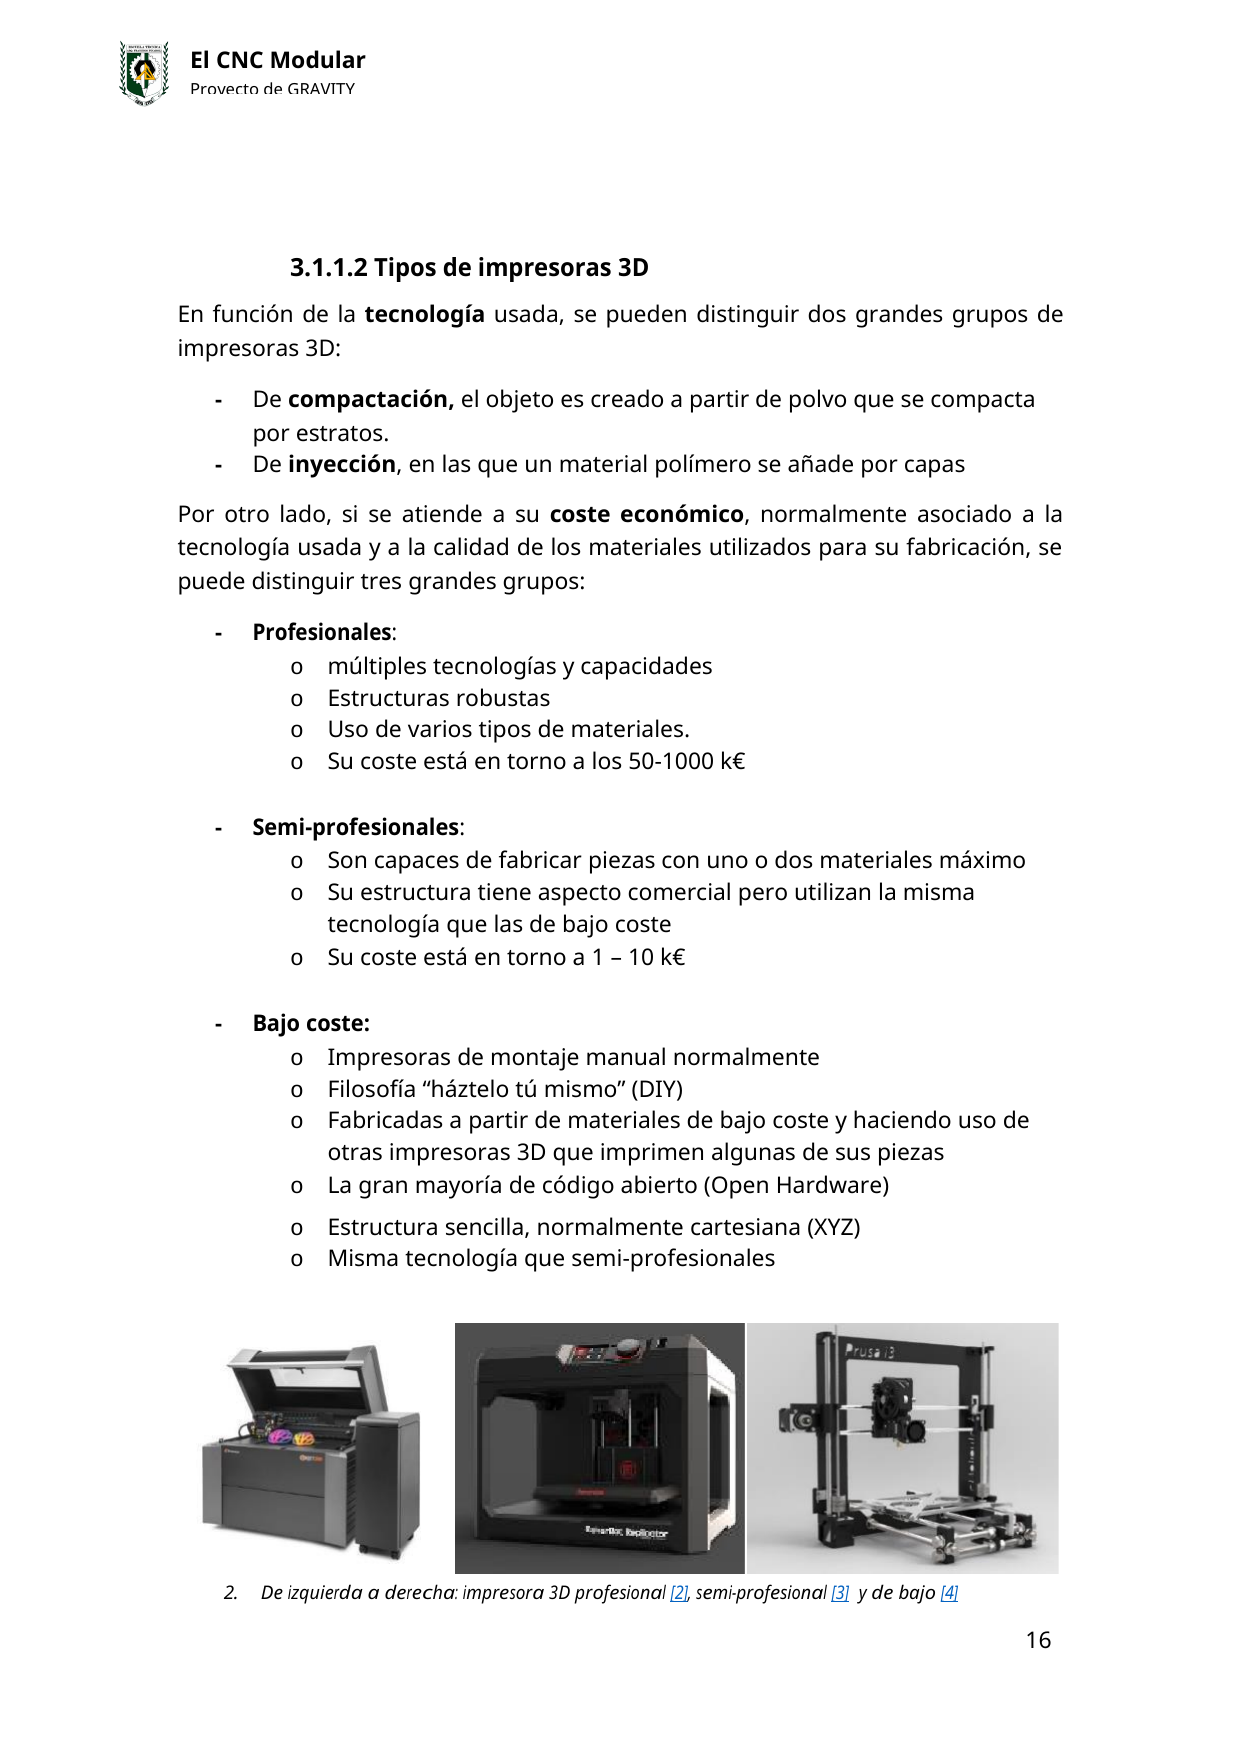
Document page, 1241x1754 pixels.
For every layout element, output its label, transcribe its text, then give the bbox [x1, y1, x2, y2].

list Misma tecnología que semi-profesionales [290, 1242, 1148, 1274]
list Su estructura tiene aspecto comercial pero utilizan la misma tecnología que las de bajo coste [290, 876, 1064, 939]
picture [119, 40, 169, 107]
picture [455, 1323, 1059, 1574]
text Por otro lado, si se atiende a su coste económico, normalmente asociado a la tecnología usada y a la calidad de los materiales utilizados para su fabricación, se puede distinguir tres grandes grupos: [177, 497, 1063, 596]
subtitle Profesionales: [215, 616, 1148, 647]
list múltiples tecnologías y capacidades [290, 650, 1148, 681]
list De inyección, en las que un material polímero se añade por capas [215, 451, 1148, 478]
text En función de la tecnología usada, se pueden distinguir dos grandes grupos de impresoras 3D: [177, 298, 1064, 363]
list La gran mayoría de código abierto (Open Hardware) [290, 1169, 1148, 1201]
list Filosofía “háztelo tú mismo” (DIY) [290, 1072, 1148, 1104]
list De compactación, el objeto es creado a partir de polvo que se compacta por estratos. [215, 383, 1063, 448]
list Su coste está en torno a los 50-1000 k€ [290, 745, 1148, 776]
list Su coste está en torno a 1 – 10 k€ [290, 941, 1148, 973]
list Son capaces de fabricar piezas con uno o dos materiales máximo [290, 844, 1148, 876]
subtitle Bajo coste: [215, 1007, 1148, 1038]
subtitle Tipos de impresoras 3D [290, 249, 1148, 283]
list Estructura sencilla, normalmente cartesiana (XYZ) [290, 1210, 1148, 1242]
list Impresoras de montaje manual normalmente [290, 1041, 1148, 1072]
picture [196, 1340, 421, 1564]
list Estructuras robustas [290, 682, 1148, 713]
subtitle Semi-profesionales: [215, 811, 1148, 842]
list Uso de varios tipos de materiales. [290, 713, 1148, 745]
list Fabricadas a partir de materiales de bajo coste y haciendo uso de otras impresoras 3D que imprimen algunas de sus piezas [290, 1104, 1063, 1167]
